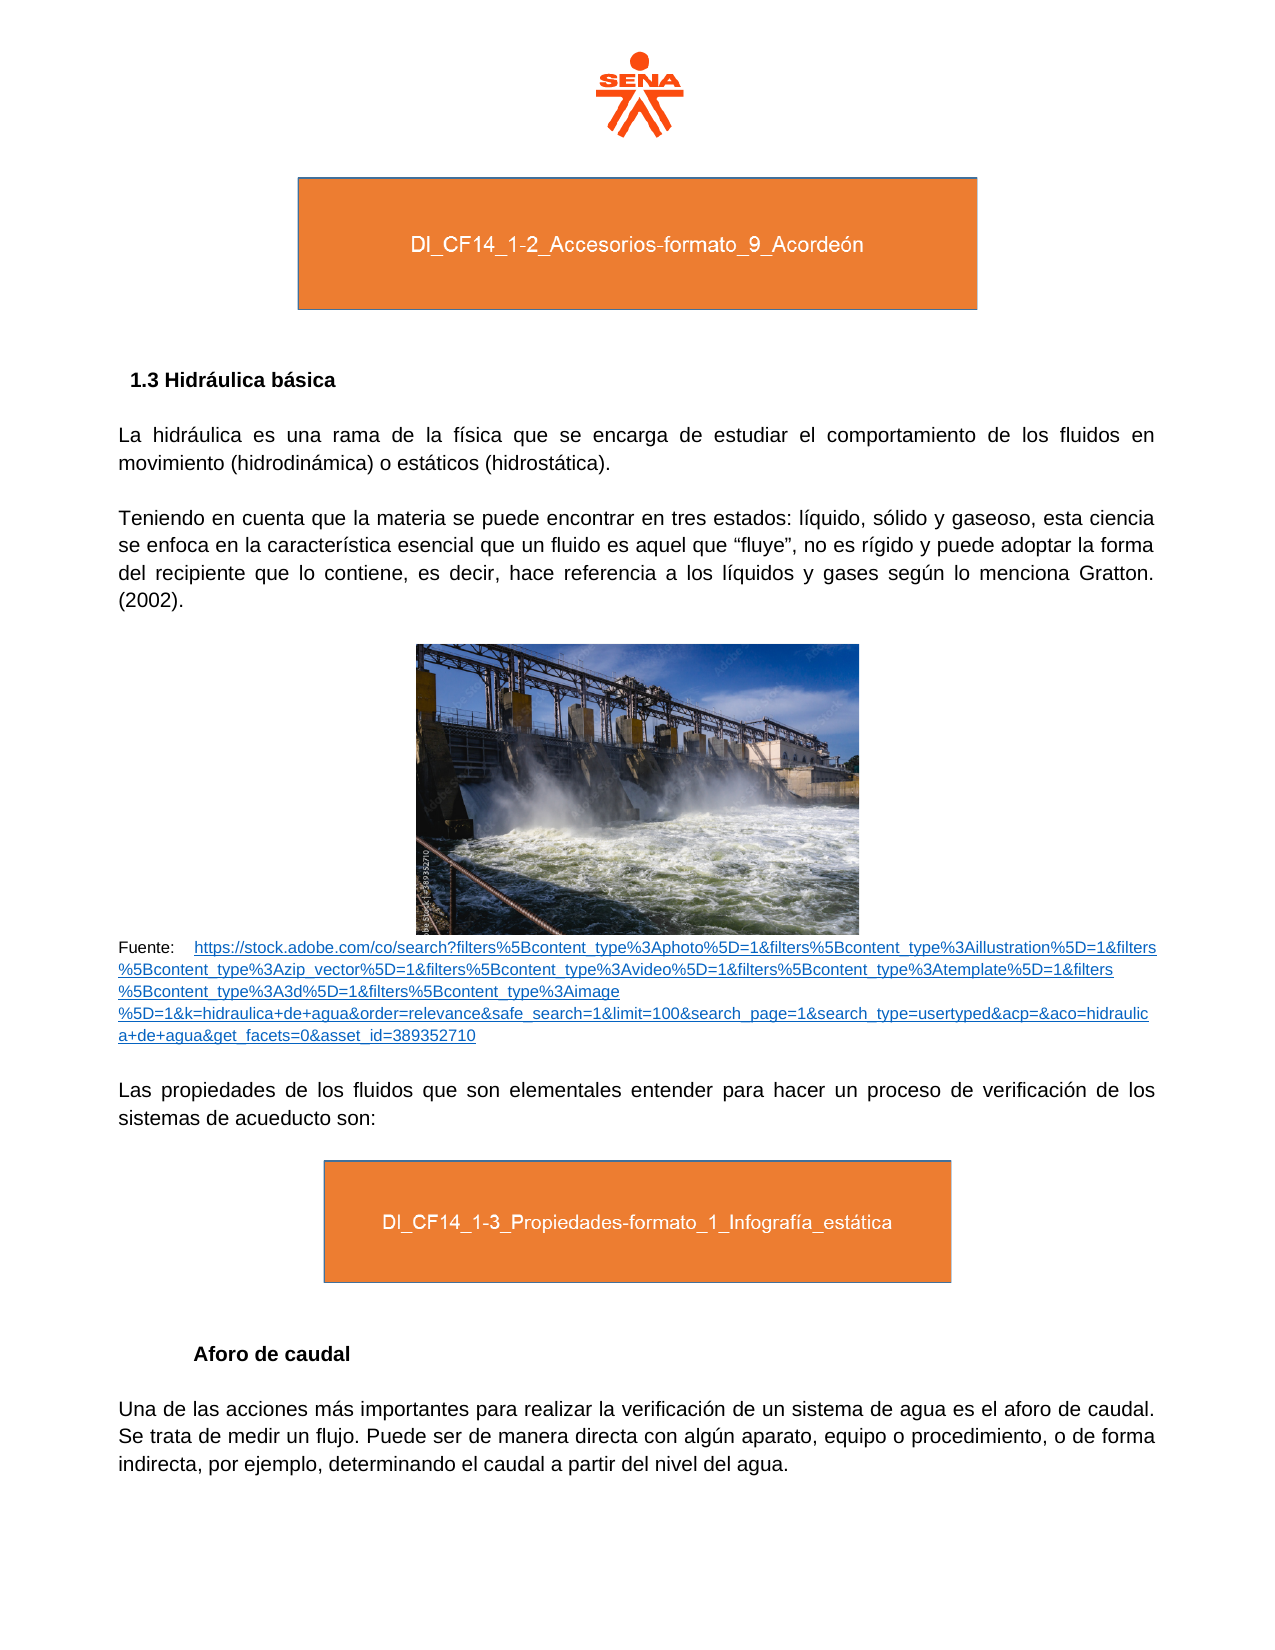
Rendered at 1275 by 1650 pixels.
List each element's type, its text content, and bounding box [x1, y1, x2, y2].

text La hidráulica es una rama de la física que se encarga de estudiar el comportamiento de los fluidos en movimiento (hidrodinámica) o estáticos (hidrostática). [118, 423, 1157, 474]
list Aforo de caudal [193, 1341, 1157, 1365]
text 1.3 Hidráulica básica [118, 368, 1157, 392]
picture [415, 643, 860, 935]
text Una de las acciones más importantes para realizar la verificación de un sistema de agua es el aforo de caudal. Se trata de medir un flujo. Puede ser de manera directa con algún aparato, equipo o procedimiento, o de forma indirecta, por ejemplo, determinando el caudal a partir del nivel del agua. [118, 1396, 1157, 1475]
picture [297, 177, 978, 310]
picture [585, 48, 690, 142]
text Las propiedades de los fluidos que son elementales entender para hacer un proceso de verificación de los sistemas de acueducto son: [118, 1078, 1157, 1129]
picture [323, 1160, 952, 1283]
text Teniendo en cuenta que la materia se puede encontrar en tres estados: líquido, sólido y gaseoso, esta ciencia se enfoca en la característica esencial que un fluido es aquel que “fluye”, no es rígido y puede adoptar la forma del recipiente que lo contiene, es decir, hace referencia a los líquidos y gases según lo menciona Gratton. (2002). [118, 506, 1157, 612]
text Fuente: https://stock.adobe.com/co/search?filters%5Bcontent_type%3Aphoto%5D=1&filters%5Bcontent_type%3Aillustration%5D=1&filters%5Bcontent_type%3Azip_vector%5D=1&filters%5Bcontent_type%3Avideo%5D=1&filters%5Bcontent_type%3Atemplate%5D=1&filters%5Bcontent_type%3A3d%5D=1&filters%5Bcontent_type%3Aimage%5D=1&k=hidraulica+de+agua&order=relevance&safe_search=1&limit=100&search_page=1&search_type=usertyped&acp=&aco=hidraulica+de+agua&get_facets=0&asset_id=389352710 [118, 938, 1157, 1045]
